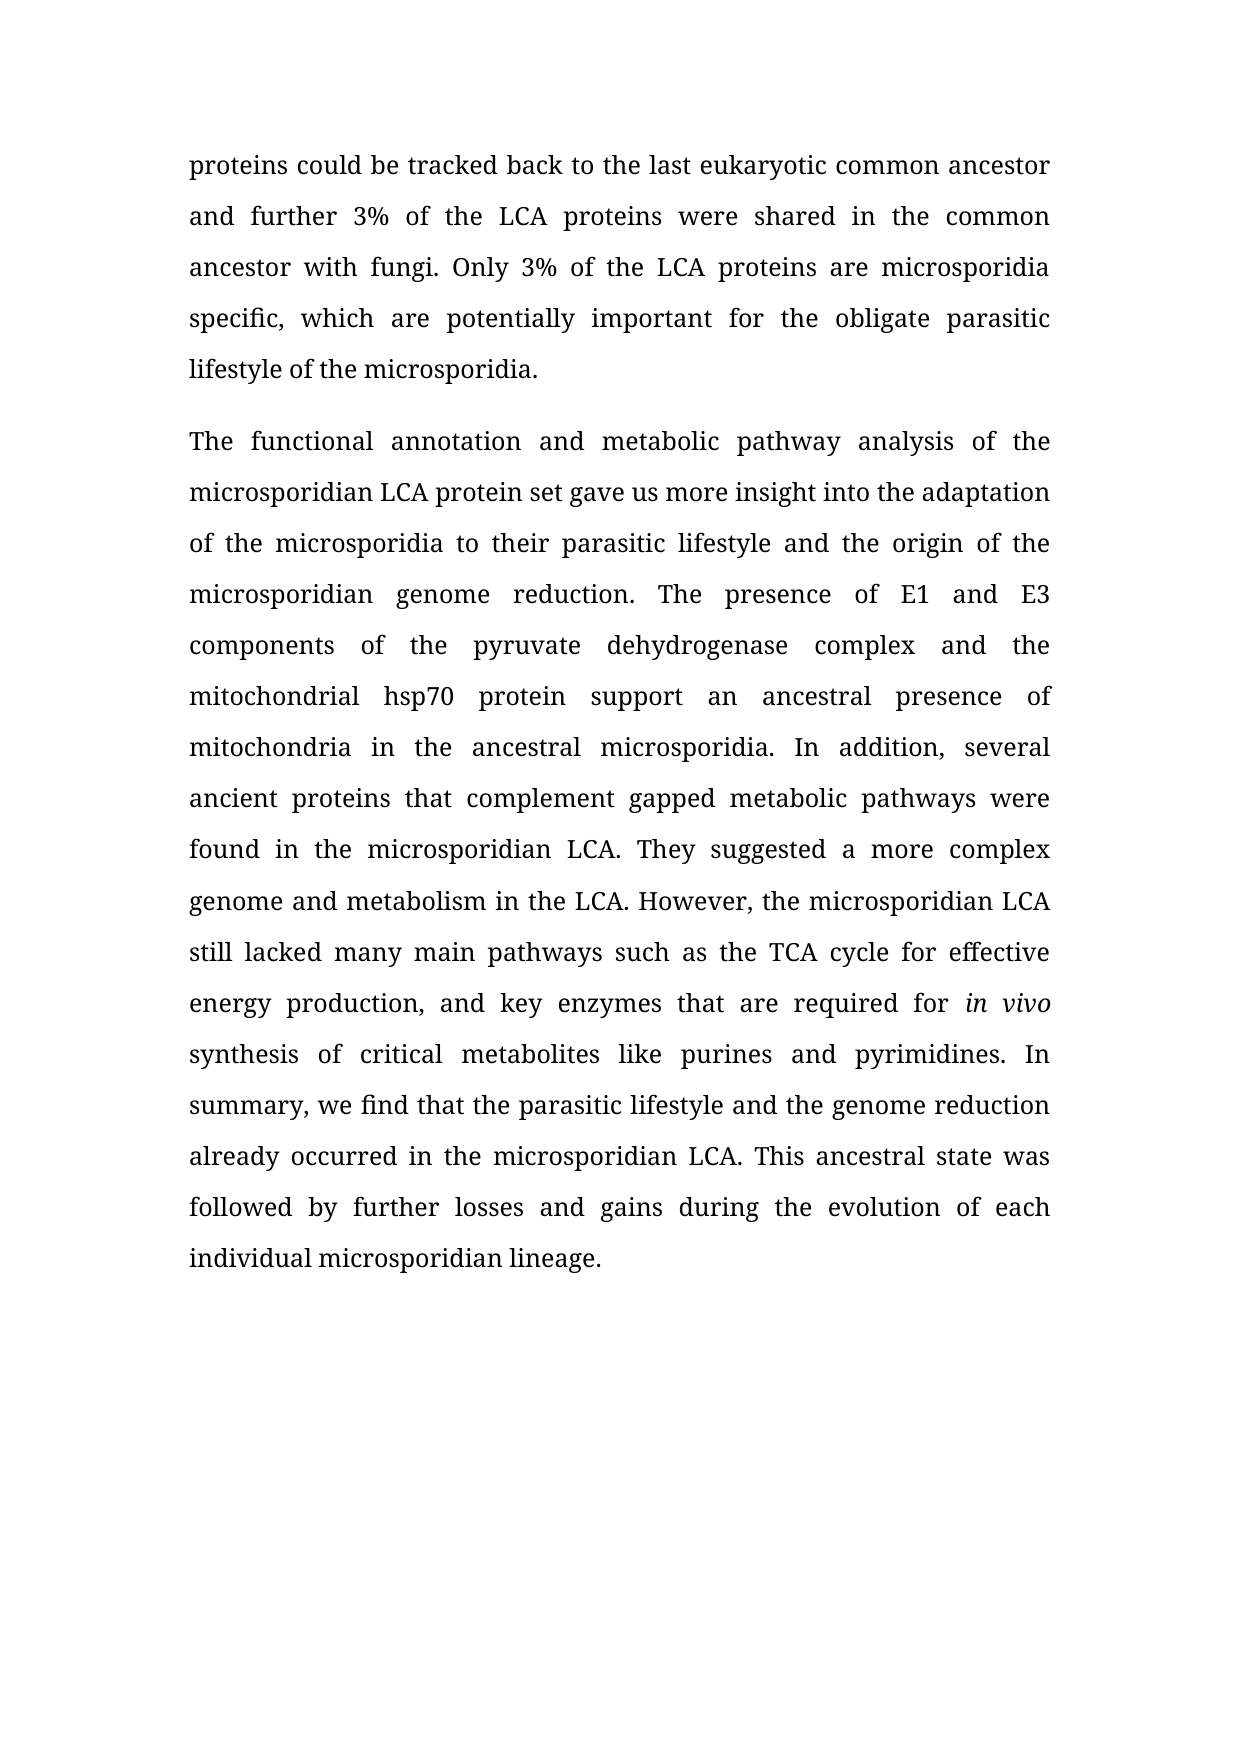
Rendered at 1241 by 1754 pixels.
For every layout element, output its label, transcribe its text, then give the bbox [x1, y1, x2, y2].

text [189, 148, 1051, 386]
text The functional annotation and metabolic pathway analysis of the microsporidian LCA protein set gave us more insight into the adaptation of the microsporidia to their parasitic lifestyle and the origin of the microsporidian genome reduction. The presence of E1 and E3 components of the pyruvate dehydrogenase complex and the mitochondrial hsp70 protein support an ancestral presence of mitochondria in the ancestral microsporidia. In addition, several ancient proteins that complement gapped metabolic pathways were found in the microsporidian LCA. They suggested a more complex genome and metabolism in the LCA. However, the microsporidian LCA still lacked many main pathways such as the TCA cycle for effective energy production, and key enzymes that are required for in vivo synthesis of critical metabolites like purines and pyrimidines. In summary, we find that the parasitic lifestyle and the genome reduction already occurred in the microsporidian LCA. This ancestral state was followed by further losses and gains during the evolution of each individual microsporidian lineage. [189, 424, 1051, 1274]
